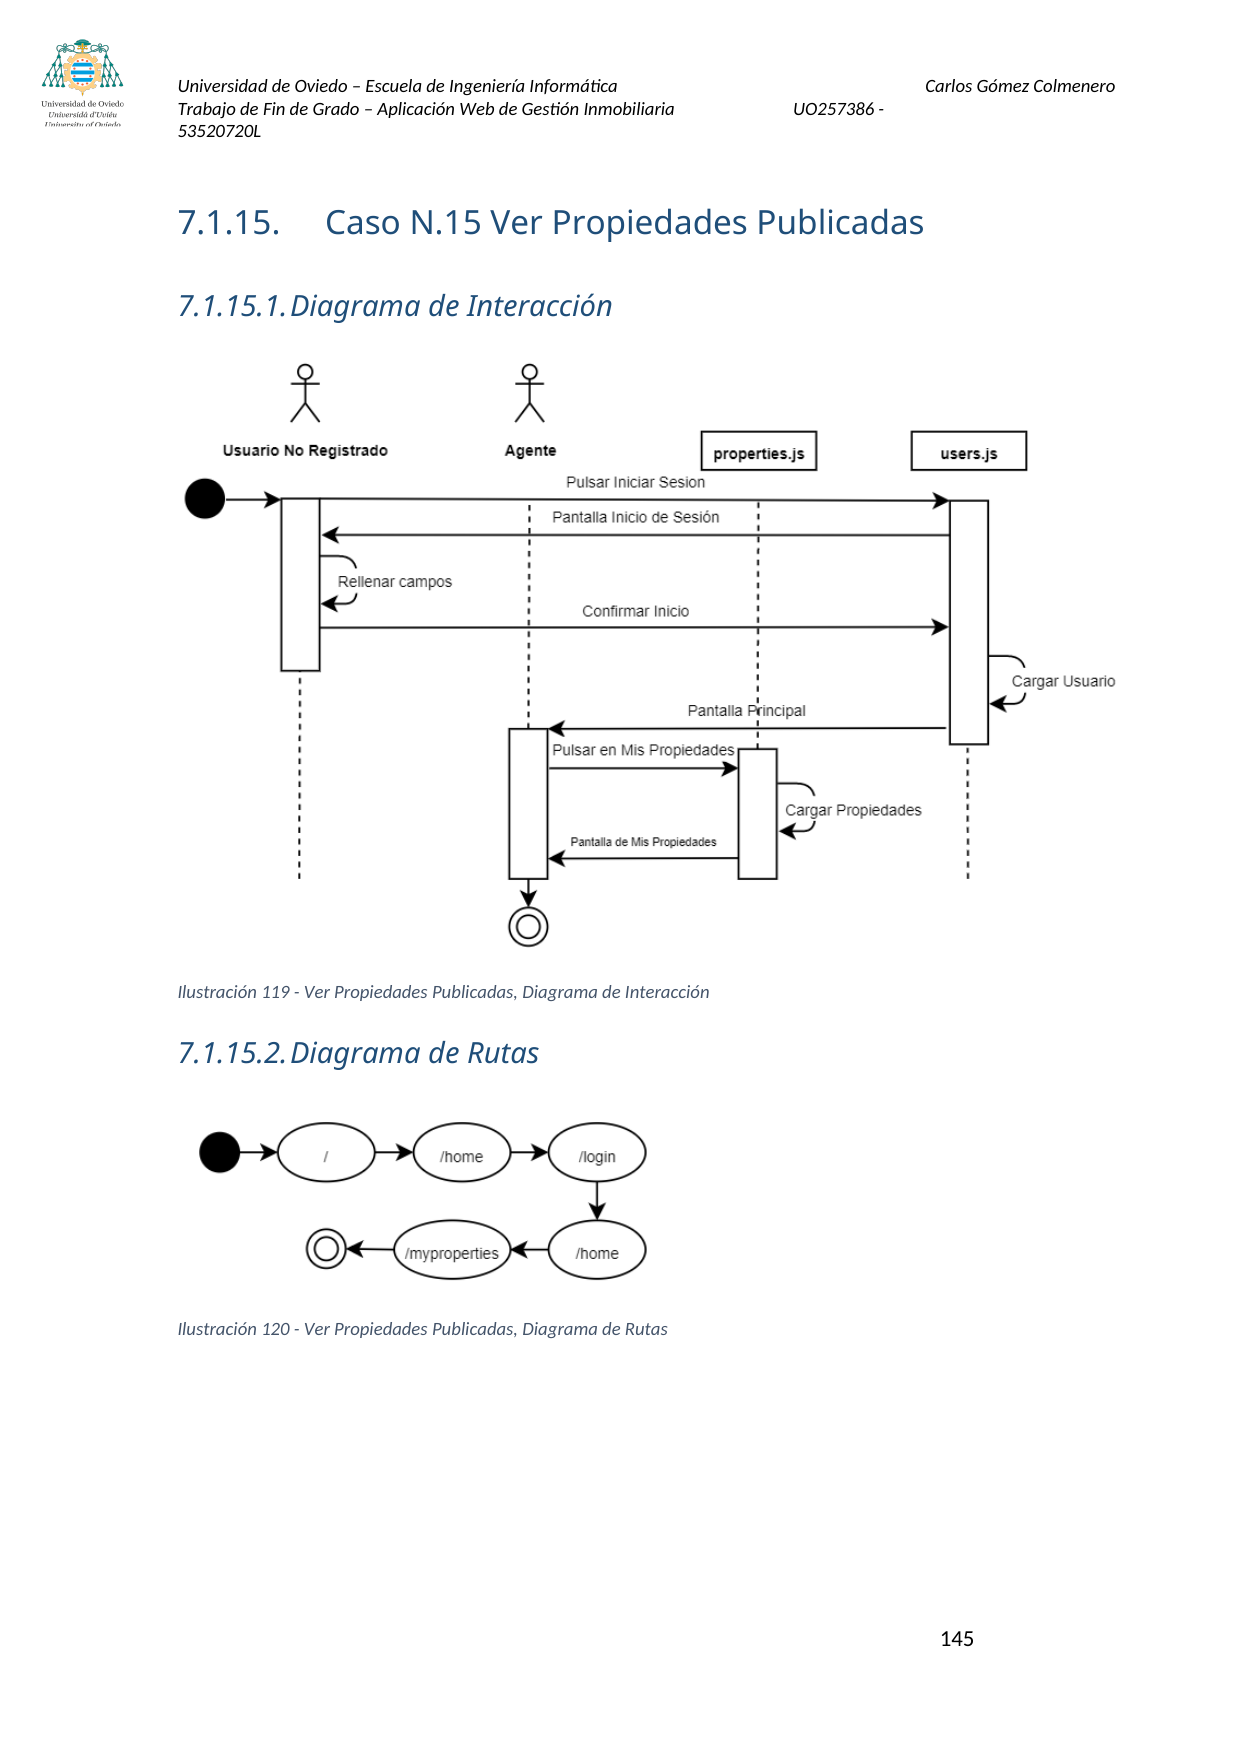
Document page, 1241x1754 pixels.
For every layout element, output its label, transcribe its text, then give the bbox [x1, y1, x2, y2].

subtitle Diagrama de Rutas [177, 1033, 974, 1072]
picture [177, 1100, 650, 1299]
text Ilustración 120 - Ver Propiedades Publicadas, Diagrama de Rutas [177, 1317, 974, 1340]
subtitle Caso N.15 Ver Propiedades Publicadas [177, 199, 974, 244]
subtitle Diagrama de Interacción [177, 285, 974, 325]
picture [36, 38, 124, 126]
text Ilustración 119 - Ver Propiedades Publicadas, Diagrama de Interacción [177, 981, 974, 1003]
picture [177, 352, 1166, 962]
